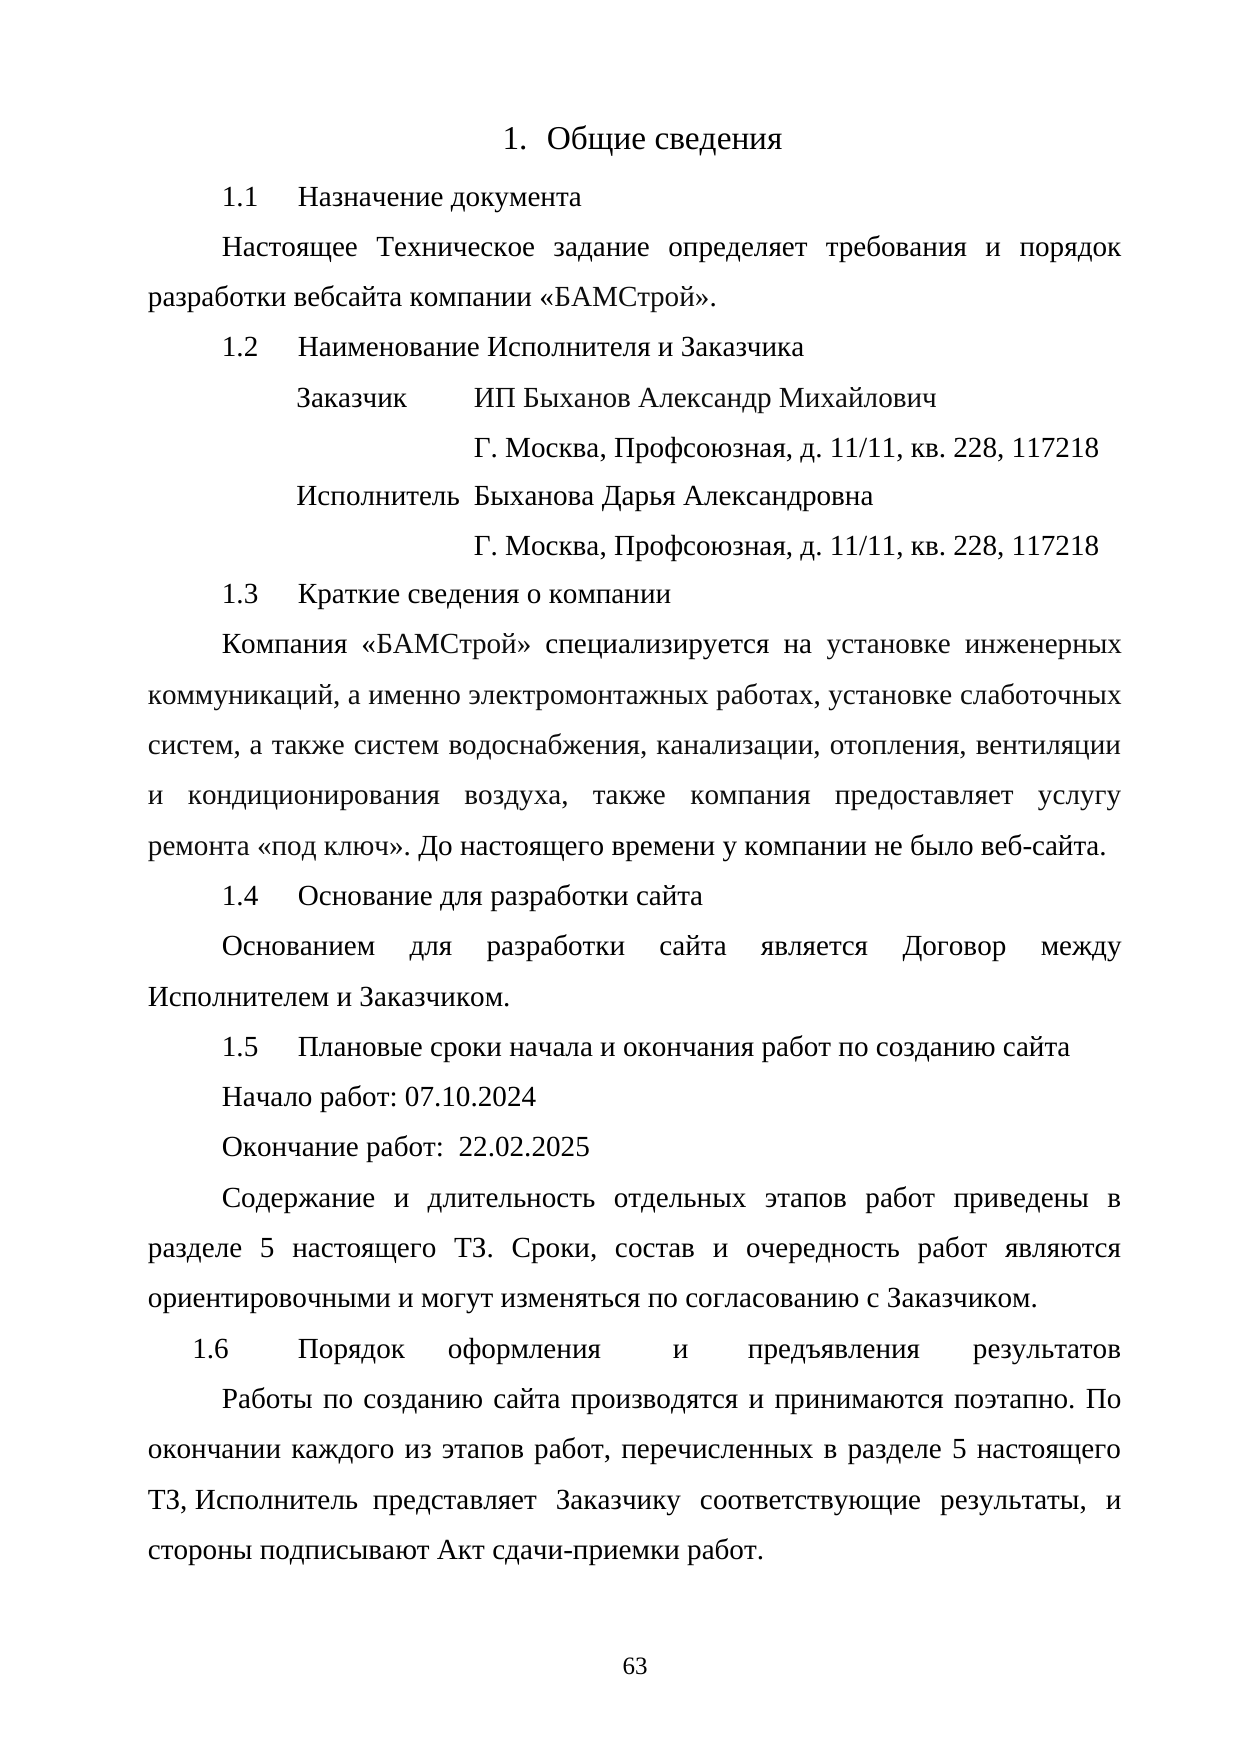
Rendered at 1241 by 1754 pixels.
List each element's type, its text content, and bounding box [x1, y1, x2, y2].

table_header Заказчик [285, 380, 462, 478]
list Плановые сроки начала и окончания работ по созданию сайта [148, 1029, 1122, 1062]
table_cell Исполнитель [285, 478, 462, 576]
list Порядок оформления и предъявления результатов [148, 1331, 1122, 1364]
list Назначение документа [148, 179, 1122, 212]
text Окончание работ: 22.02.2025 [148, 1129, 1122, 1163]
text Содержание и длительность отдельных этапов работ приведены в разделе 5 настоящего ТЗ. Сроки, состав и очередность работ являются ориентировочными и могут изменяться по согласованию с Заказчиком. [148, 1180, 1122, 1314]
text Настоящее Техническое задание определяет требования и порядок разработки вебсайта компании «БАМСтрой». [148, 229, 1122, 313]
text Компания «БАМСтрой» специализируется на установке инженерных коммуникаций, а именно электромонтажных работах, установке слаботочных систем, а также систем водоснабжения, канализации, отопления, вентиляции и кондиционирования воздуха, также компания предоставляет услугу ремонта «под ключ». До настоящего времени у компании не было веб-сайта. [148, 626, 1122, 861]
list Основание для разработки сайта [148, 878, 1122, 912]
text Начало работ: 07.10.2024 [148, 1079, 1122, 1113]
table_cell Быханова Дарья Александровна Г. Москва, Профсоюзная, д. 11/11, кв. 228, 117218 [462, 478, 1163, 576]
text Основанием для разработки сайта является Договор между Исполнителем и Заказчиком. [148, 928, 1122, 1012]
list Краткие сведения о компании [148, 576, 1122, 610]
list Наименование Исполнителя и Заказчика [148, 329, 1122, 363]
list Общие сведения [162, 118, 1122, 156]
table_header ИП Быханов Александр Михайлович Г. Москва, Профсоюзная, д. 11/11, кв. 228, 117218 [462, 380, 1163, 478]
text Работы по созданию сайта производятся и принимаются поэтапно. По окончании каждого из этапов работ, перечисленных в разделе 5 настоящего ТЗ, Исполнитель представляет Заказчику соответствующие результаты, и стороны подписывают Акт сдачи-приемки работ. [148, 1381, 1122, 1566]
